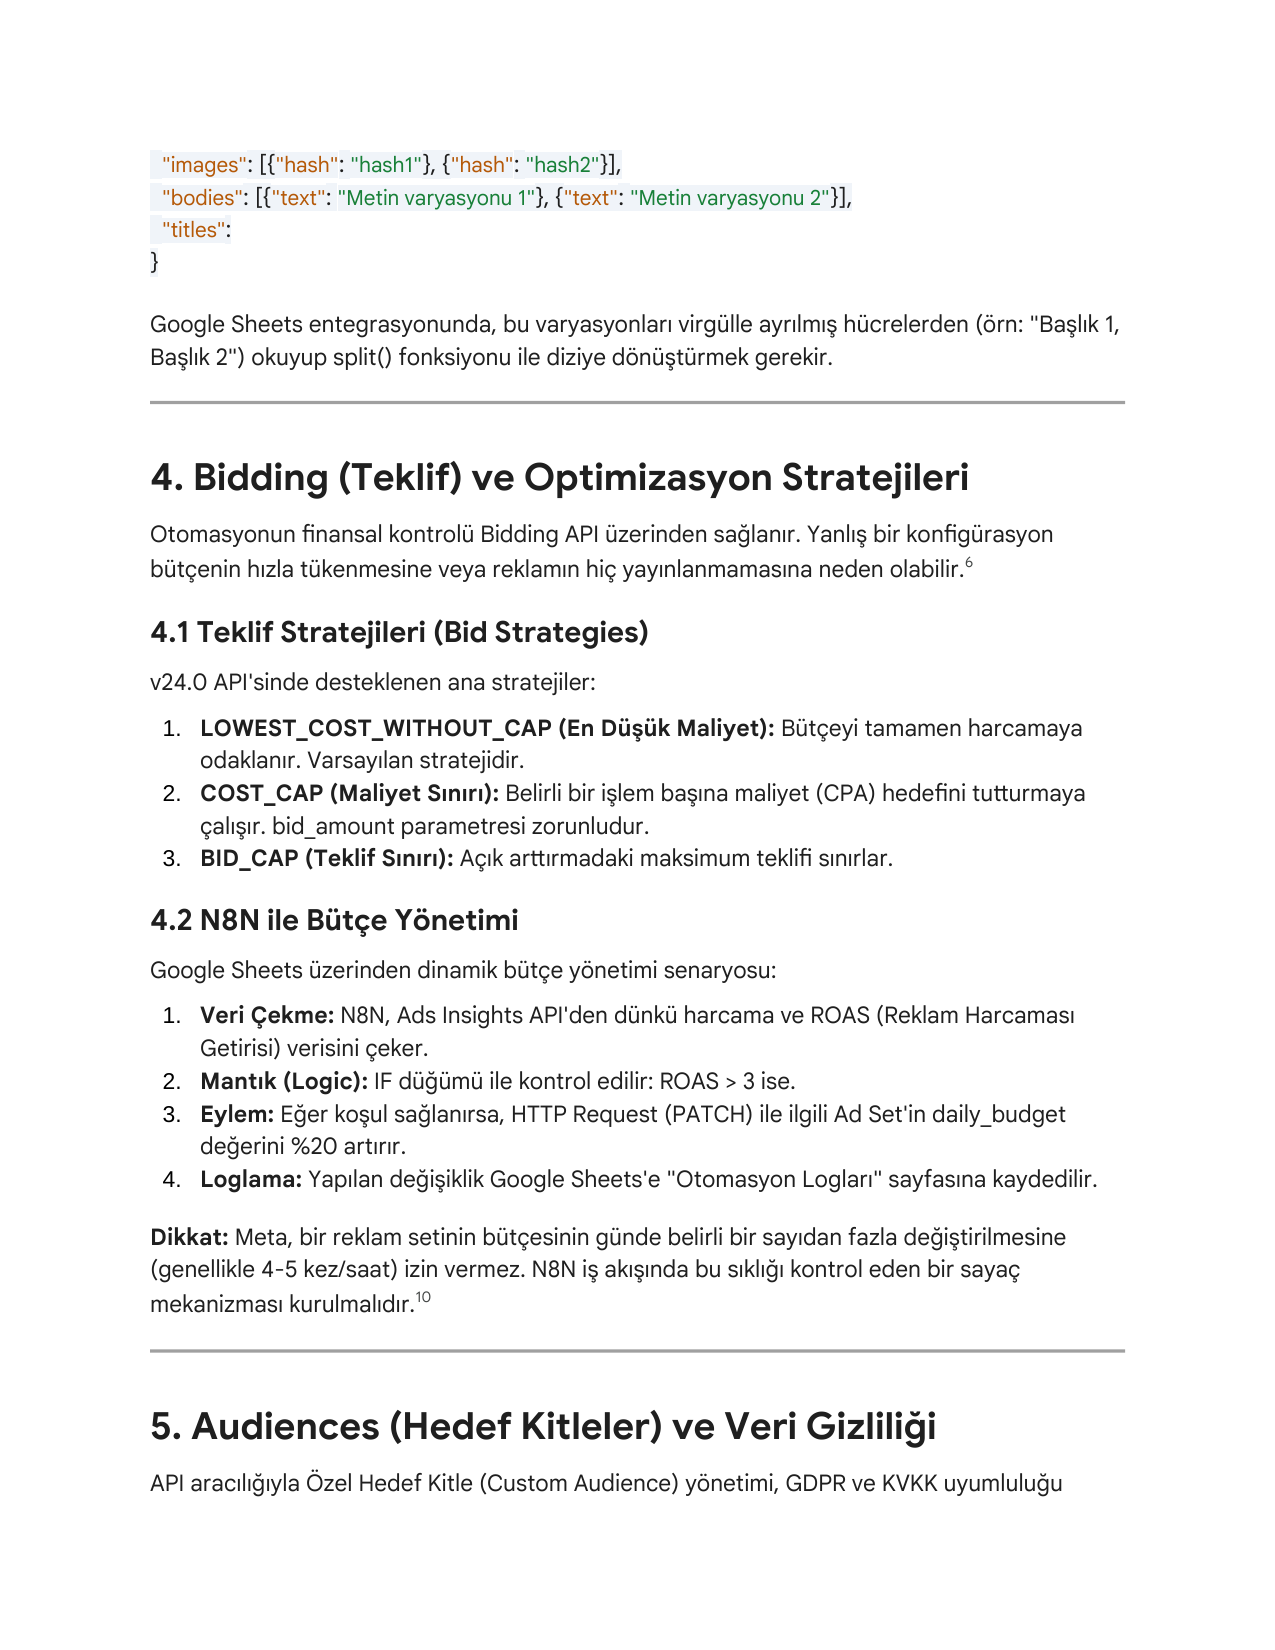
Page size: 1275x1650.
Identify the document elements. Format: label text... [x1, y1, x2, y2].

list Mantık (Logic): IF düğümü ile kontrol edilir: ROAS > 3 ise. [162, 1067, 1125, 1096]
text Google Sheets entegrasyonunda, bu varyasyonları virgülle ayrılmış hücrelerden (örn: "Başlık 1, Başlık 2") okuyup split() fonksiyonu ile diziye dönüştürmek gerekir. [150, 311, 1125, 372]
subtitle 5. Audiences (Hedef Kitleler) ve Veri Gizliliği [150, 1353, 1125, 1450]
list COST_CAP (Maliyet Sınırı): Belirli bir işlem başına maliyet (CPA) hedefini tutturmaya çalışır. bid_amount parametresi zorunludur. [162, 779, 1125, 841]
text Dikkat: Meta, bir reklam setinin bütçesinin günde belirli bir sayıdan fazla değiştirilmesine (genellikle 4-5 kez/saat) izin vermez. N8N iş akışında bu sıklığı kontrol eden bir sayaç mekanizması kurulmalıdır.10 [150, 1223, 1125, 1320]
list Eylem: Eğer koşul sağlanırsa, HTTP Request (PATCH) ile ilgili Ad Set'in daily_budget değerini %20 artırır. [162, 1100, 1125, 1161]
subtitle 4.2 N8N ile Bütçe Yönetimi [150, 902, 1125, 939]
text Google Sheets üzerinden dinamik bütçe yönetimi senaryosu: [150, 956, 1125, 985]
text Otomasyonun finansal kontrolü Bidding API üzerinden sağlanır. Yanlış bir konfigürasyon bütçenin hızla tükenmesine veya reklamın hiç yayınlanmamasına neden olabilir.6 [150, 521, 1125, 585]
list Loglama: Yapılan değişiklik Google Sheets'e "Otomasyon Logları" sayfasına kaydedilir. [162, 1165, 1125, 1194]
list LOWEST_COST_WITHOUT_CAP (En Düşük Maliyet): Bütçeyi tamamen harcamaya odaklanır. Varsayılan stratejidir. [162, 714, 1125, 775]
text v24.0 API'sinde desteklenen ana stratejiler: [150, 668, 1125, 697]
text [150, 1469, 1125, 1498]
list BID_CAP (Teklif Sınırı): Açık arttırmadaki maksimum teklifi sınırlar. [162, 844, 1125, 873]
subtitle 4.1 Teklif Stratejileri (Bid Strategies) [150, 614, 1125, 651]
list Veri Çekme: N8N, Ads Insights API'den dünkü harcama ve ROAS (Reklam Harcaması Getirisi) verisini çeker. [162, 1002, 1125, 1063]
subtitle 4. Bidding (Teklif) ve Optimizasyon Stratejileri [150, 405, 1125, 501]
